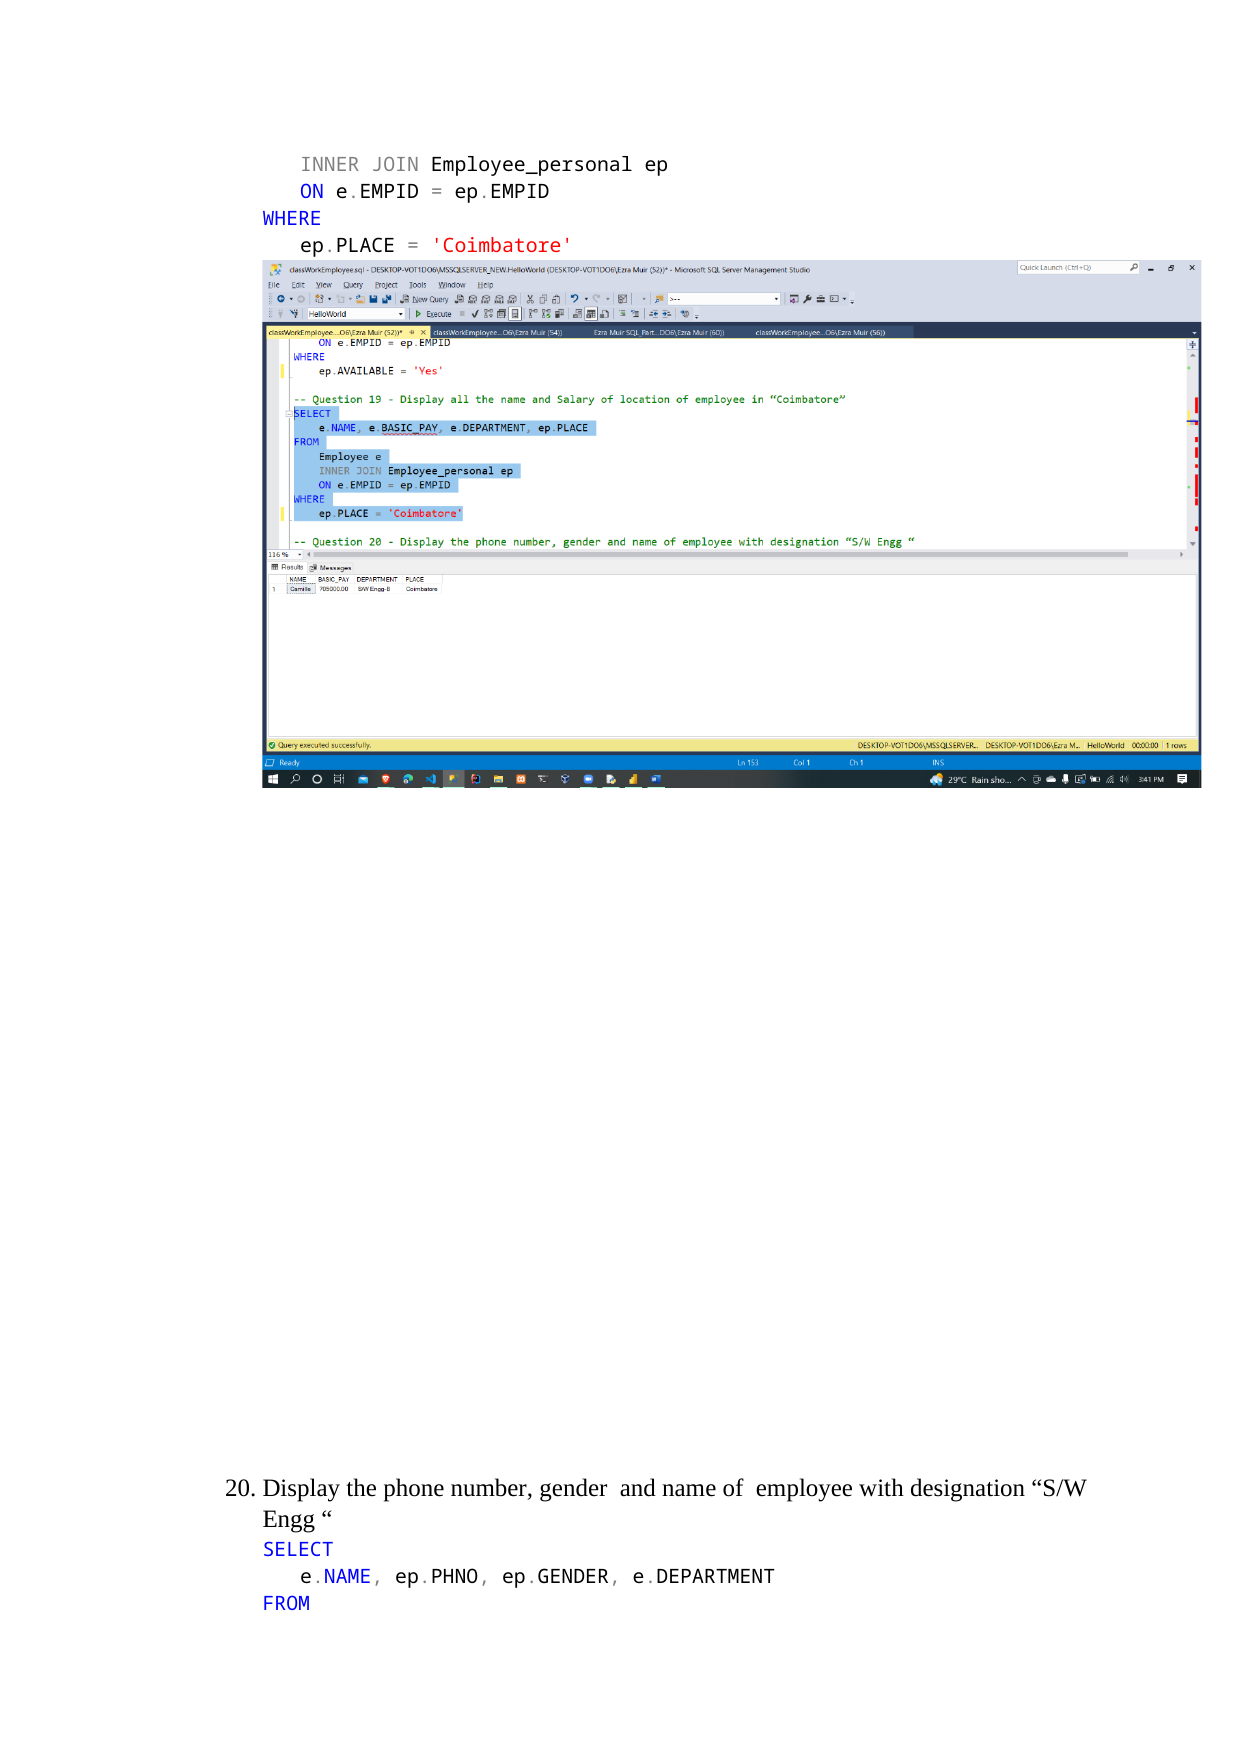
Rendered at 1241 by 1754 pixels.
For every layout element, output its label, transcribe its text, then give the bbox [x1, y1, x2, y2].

list ep.PLACE = 'Coimbatore' [262, 231, 1090, 258]
list Display the phone number, gender and name of employee with designation “S/W Engg “ [225, 1473, 1090, 1533]
list e.NAME, ep.PHNO, ep.GENDER, e.DEPARTMENT [262, 1562, 1090, 1589]
list WHERE [262, 204, 1090, 231]
list INNER JOIN Employee_personal ep [262, 150, 1090, 177]
list SELECT [262, 1535, 1090, 1562]
list FROM [262, 1589, 1090, 1616]
picture [262, 260, 1202, 788]
list ON e.EMPID = ep.EMPID [262, 177, 1090, 204]
